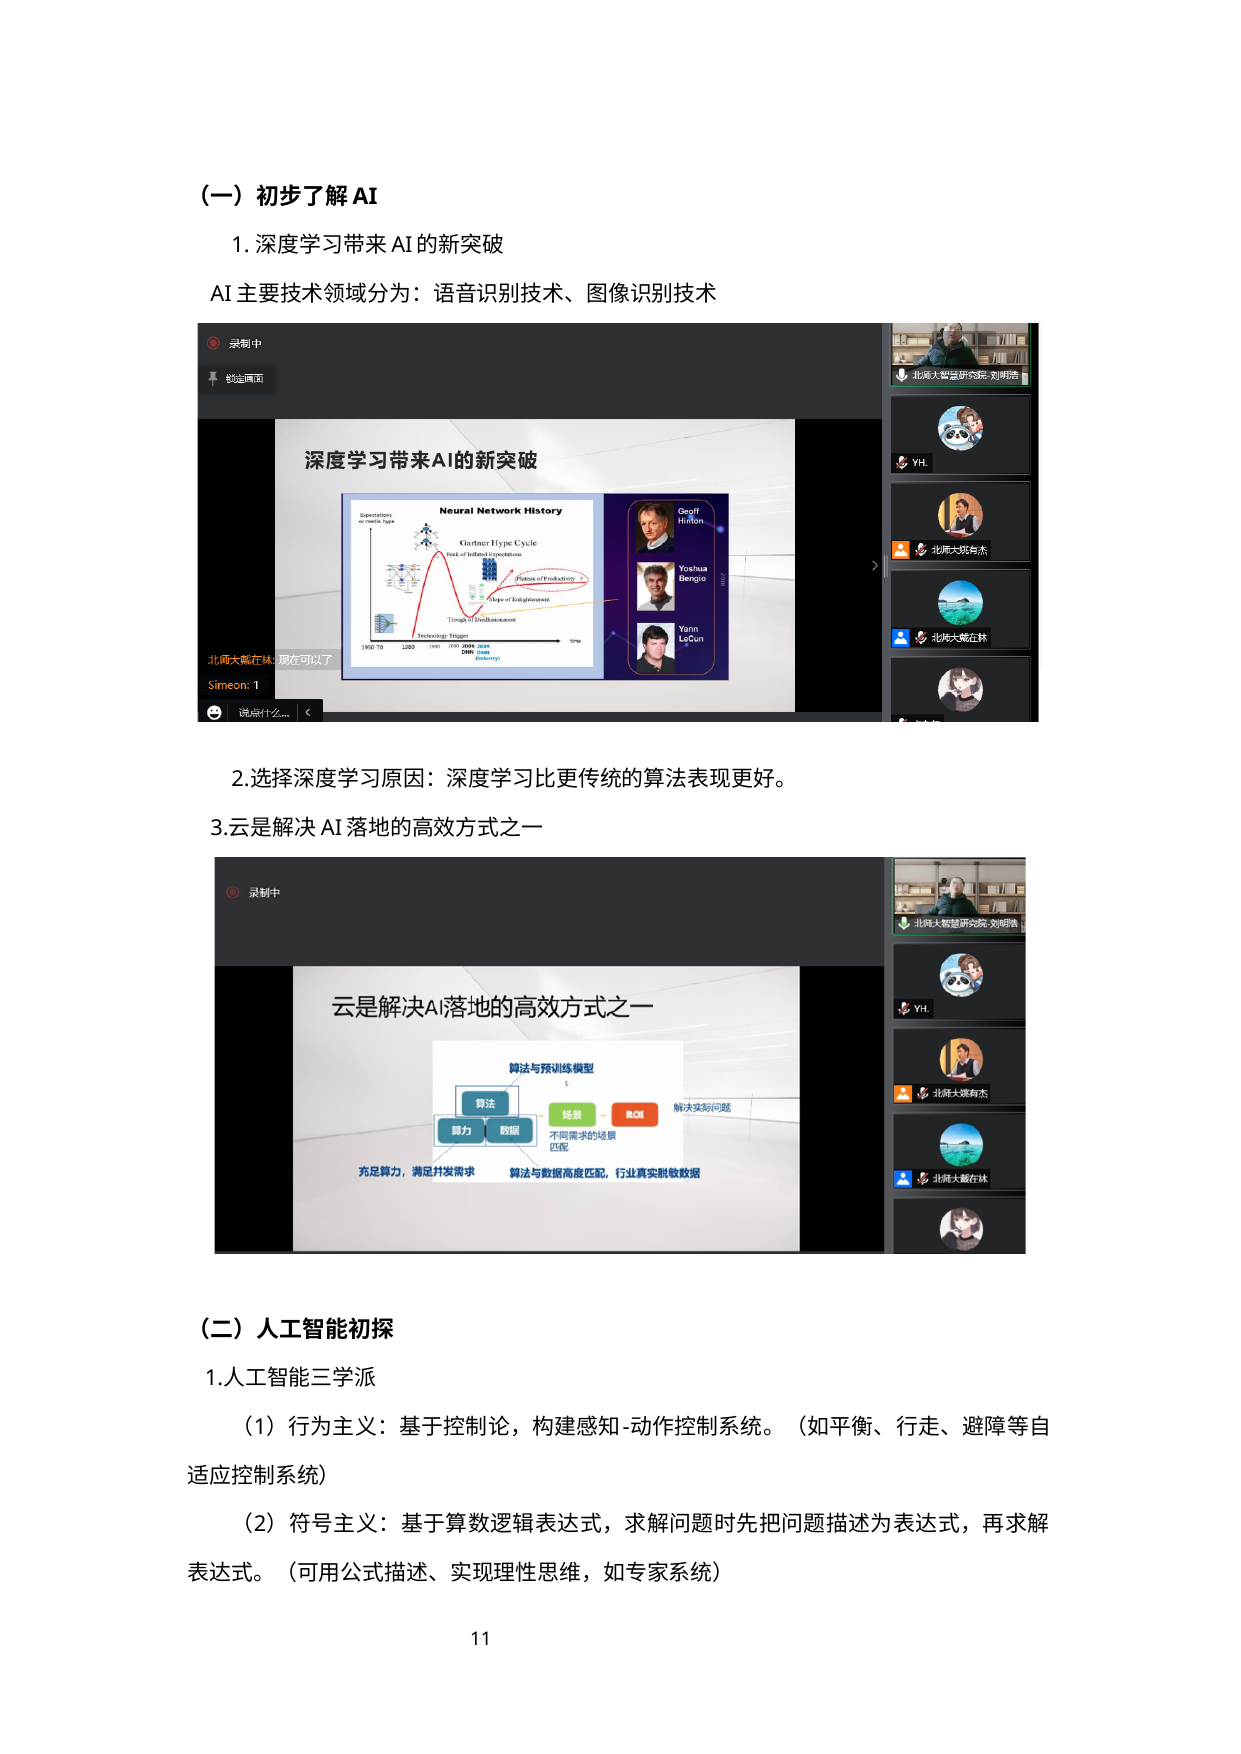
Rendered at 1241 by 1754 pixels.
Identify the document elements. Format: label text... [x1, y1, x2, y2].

text 1. 深度学习带来AI的新突破 [187, 227, 1053, 259]
text 2.选择深度学习原因：深度学习比更传统的算法表现更好。 [187, 761, 1053, 793]
text （二）人工智能初探 [187, 1295, 1053, 1360]
text （一）初步了解AI [187, 162, 1053, 227]
text （2）符号主义：基于算数逻辑表达式，求解问题时先把问题描述为表达式，再求解表达式。（可用公式描述、实现理性思维，如专家系统） [187, 1506, 1053, 1587]
text （1）行为主义：基于控制论，构建感知-动作控制系统。（如平衡、行走、避障等自适应控制系统） [187, 1408, 1053, 1490]
text 1.人工智能三学派 [187, 1360, 1053, 1393]
text AI主要技术领域分为：语音识别技术、图像识别技术 [187, 275, 1053, 308]
text 3.云是解决AI落地的高效方式之一 [187, 809, 1053, 842]
picture [197, 323, 1043, 722]
picture [214, 857, 1026, 1254]
